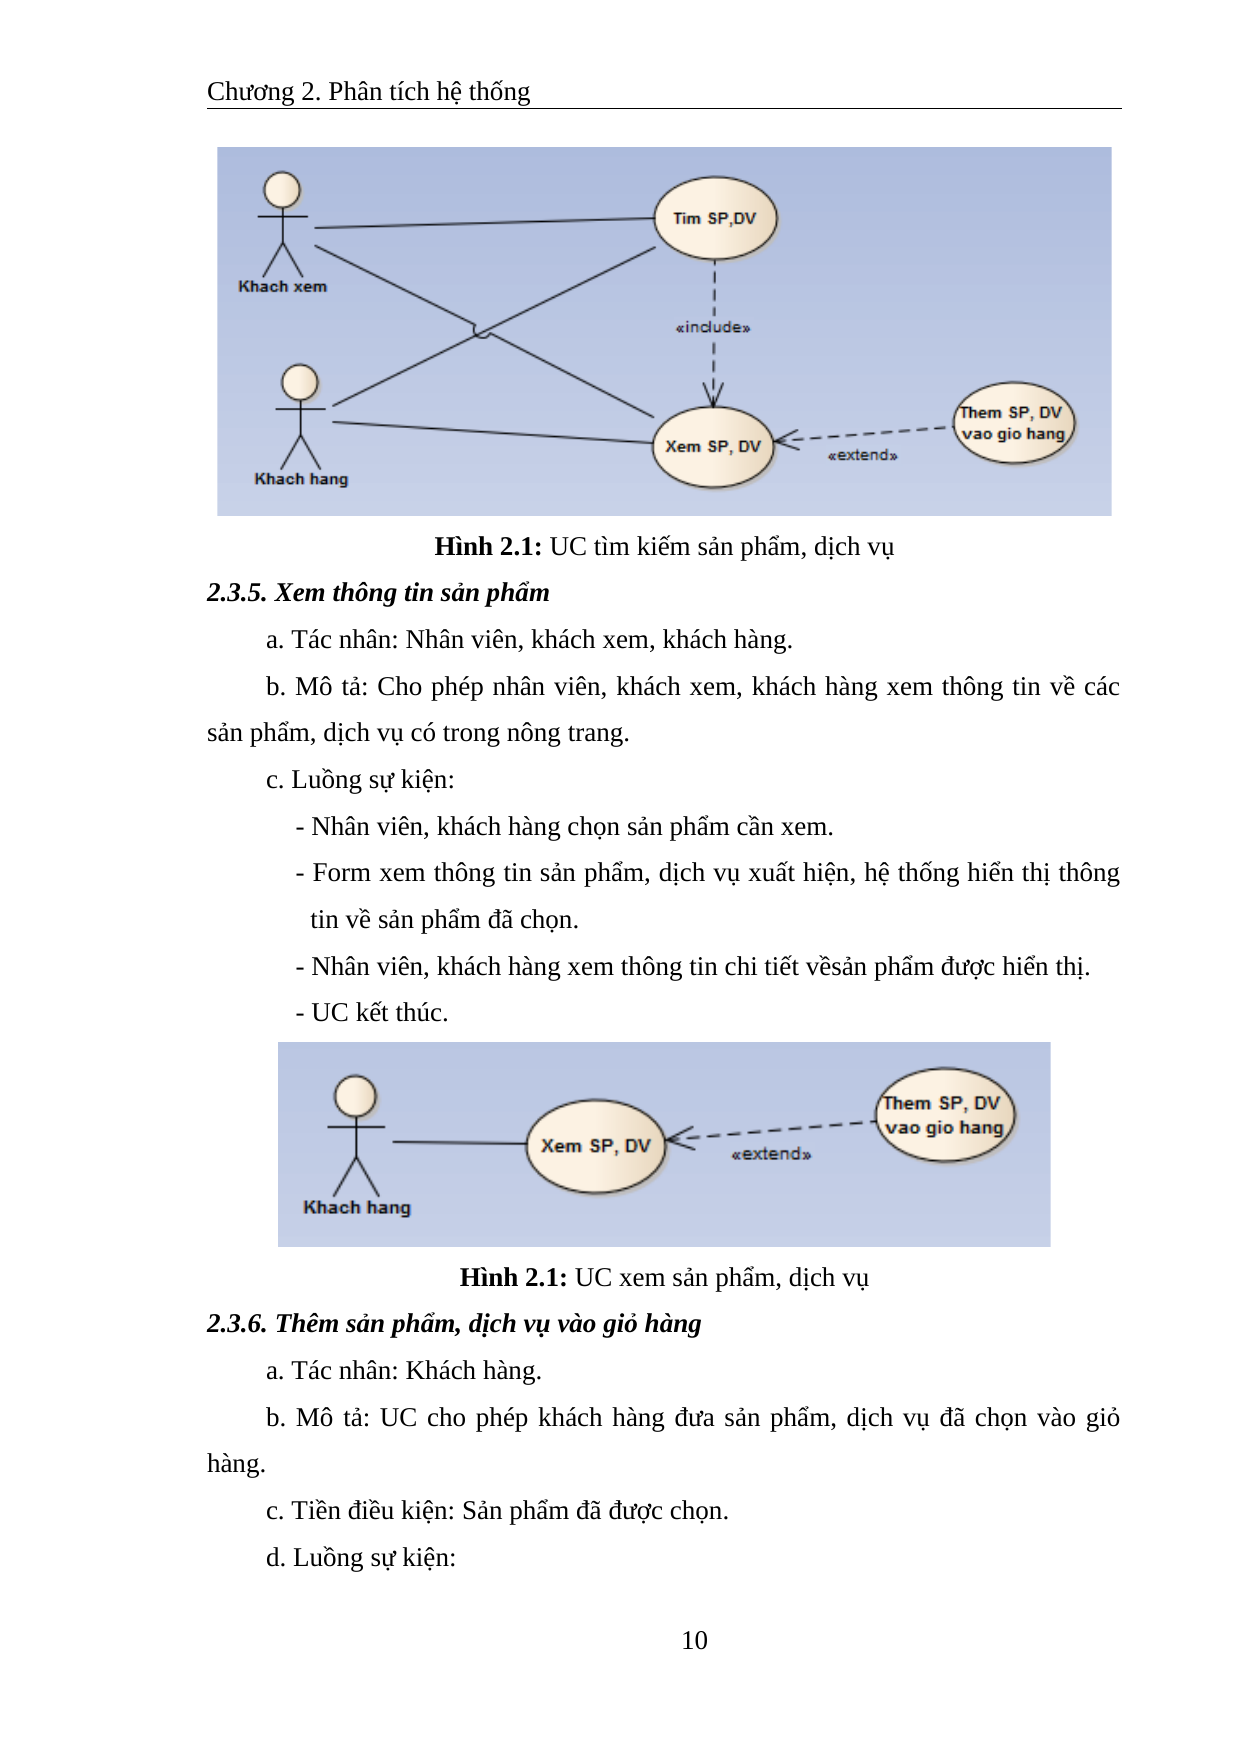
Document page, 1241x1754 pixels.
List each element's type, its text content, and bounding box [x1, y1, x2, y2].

text Thêm sản phẩm, dịch vụ vào giỏ hàng [207, 1307, 1122, 1338]
text - Nhân viên, khách hàng xem thông tin chi tiết vềsản phẩm được hiển thị. [295, 949, 1122, 981]
text c. Luồng sự kiện: [207, 763, 1122, 794]
text c. Tiền điều kiện: Sản phẩm đã được chọn. [207, 1494, 1122, 1525]
picture [217, 147, 1112, 516]
text b. Mô tả: UC cho phép khách hàng đưa sản phẩm, dịch vụ đã chọn vào giỏ hàng. [207, 1401, 1122, 1478]
text Xem thông tin sản phẩm [207, 576, 1122, 607]
text - UC kết thúc. [295, 996, 1122, 1027]
text b. Mô tả: Cho phép nhân viên, khách xem, khách hàng xem thông tin về các sản phẩm, dịch vụ có trong nông trang. [207, 669, 1122, 747]
text a. Tác nhân: Khách hàng. [207, 1354, 1122, 1385]
text UC tìm kiếm sản phẩm, dịch vụ [207, 529, 1122, 561]
picture [278, 1042, 1051, 1247]
text - Nhân viên, khách hàng chọn sản phẩm cần xem. [295, 809, 1122, 841]
text a. Tác nhân: Nhân viên, khách xem, khách hàng. [207, 623, 1122, 654]
text - Form xem thông tin sản phẩm, dịch vụ xuất hiện, hệ thống hiển thị thông tin về sản phẩm đã chọn. [295, 856, 1122, 934]
text UC xem sản phẩm, dịch vụ [207, 1261, 1122, 1292]
text d. Luồng sự kiện: [207, 1541, 1122, 1572]
